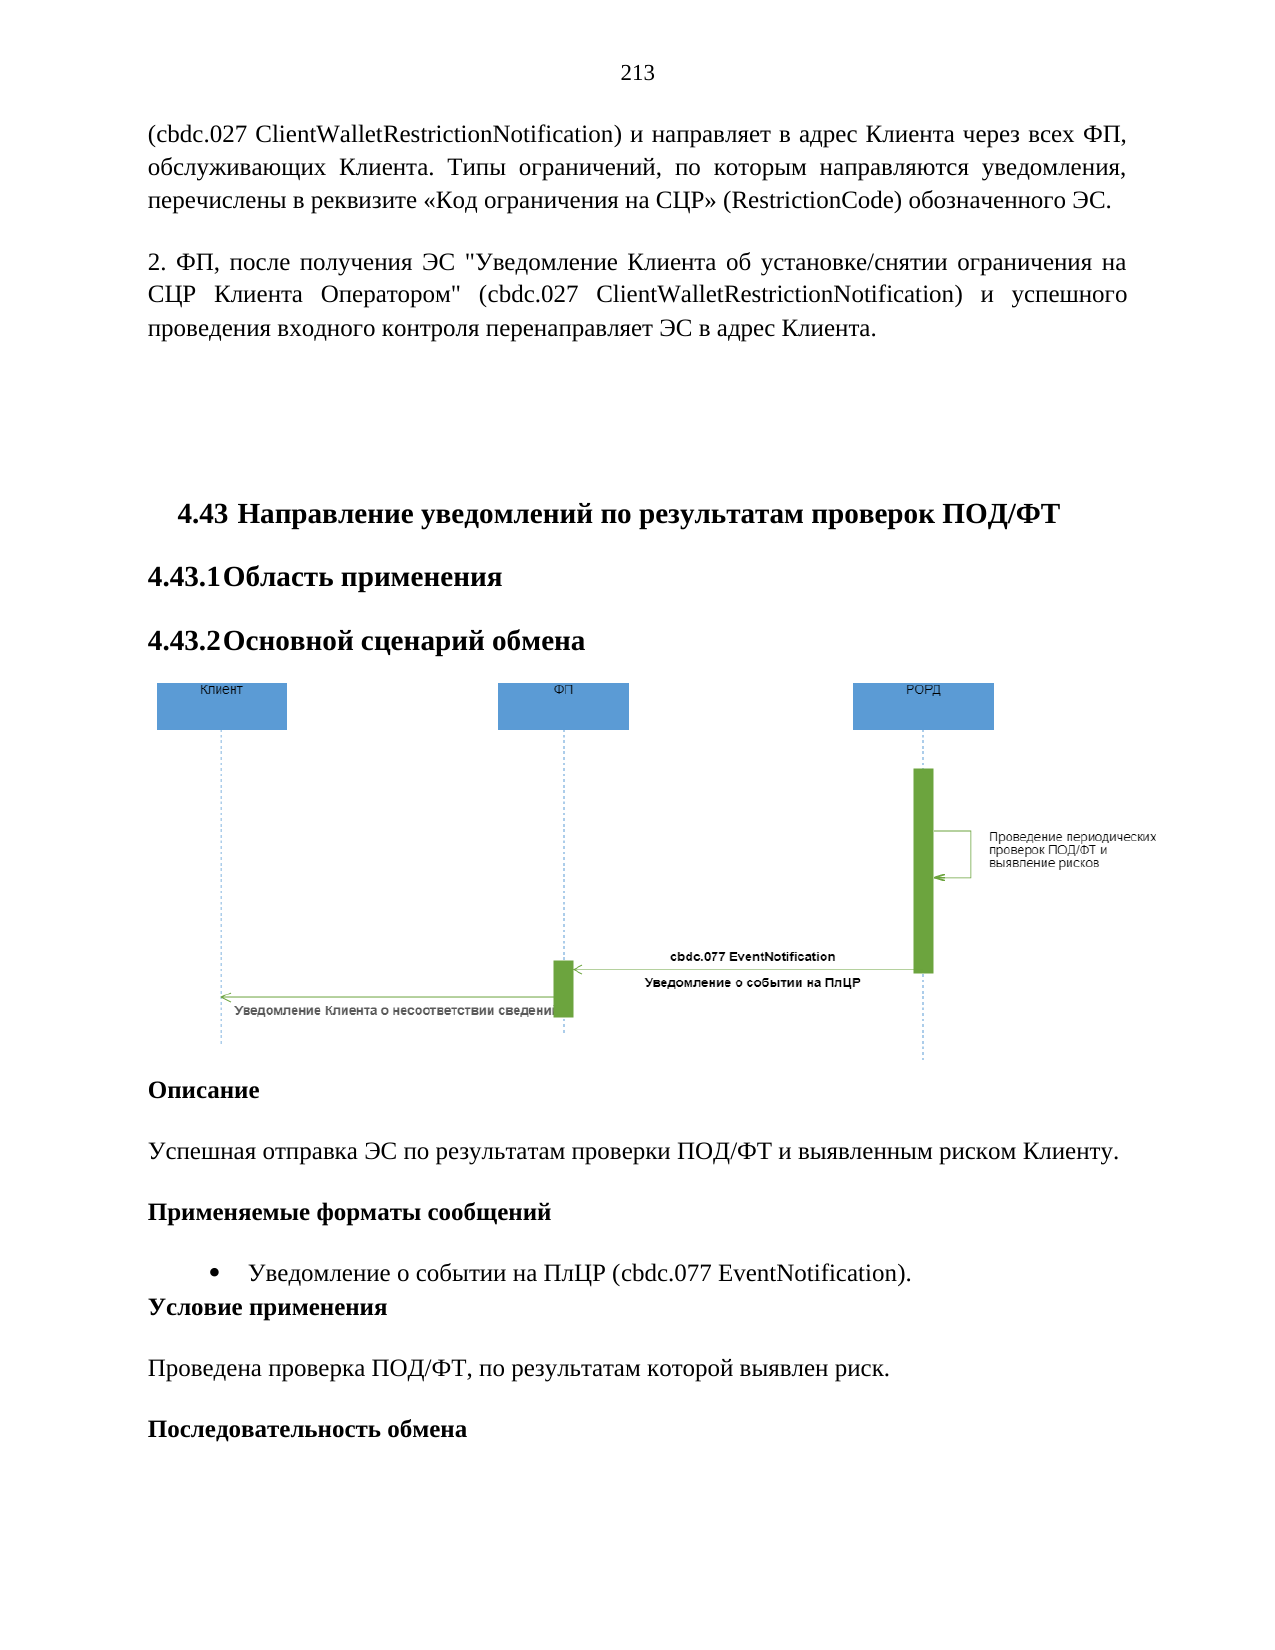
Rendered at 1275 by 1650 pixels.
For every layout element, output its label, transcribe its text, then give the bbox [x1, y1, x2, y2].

text Описание [148, 1075, 1127, 1104]
picture [147, 673, 1168, 1072]
text Применяемые форматы сообщений [148, 1197, 1127, 1226]
text Успешная отправка ЭС по результатам проверки ПОД/ФТ и выявленным риском Клиенту. [148, 1136, 1127, 1165]
text Проведена проверка ПОД/ФТ, по результатам которой выявлен риск. [148, 1353, 1127, 1381]
text 2. ФП, после получения ЭС "Уведомление Клиента об установке/снятии ограничения на СЦР Клиента Оператором" (cbdc.027 ClientWalletRestrictionNotification) и успешного проведения входного контроля перенаправляет ЭС в адрес Клиента. [148, 247, 1127, 341]
subtitle Направление уведомлений по результатам проверок ПОД/ФТ [177, 496, 1127, 529]
subtitle Область применения [148, 559, 1127, 593]
list Уведомление о событии на ПлЦР (cbdc.077 EventNotification). [210, 1258, 1127, 1287]
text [148, 119, 1127, 214]
text Последовательность обмена [148, 1414, 1127, 1442]
text Условие применения [148, 1292, 1127, 1320]
subtitle Основной сценарий обмена [148, 623, 1127, 656]
